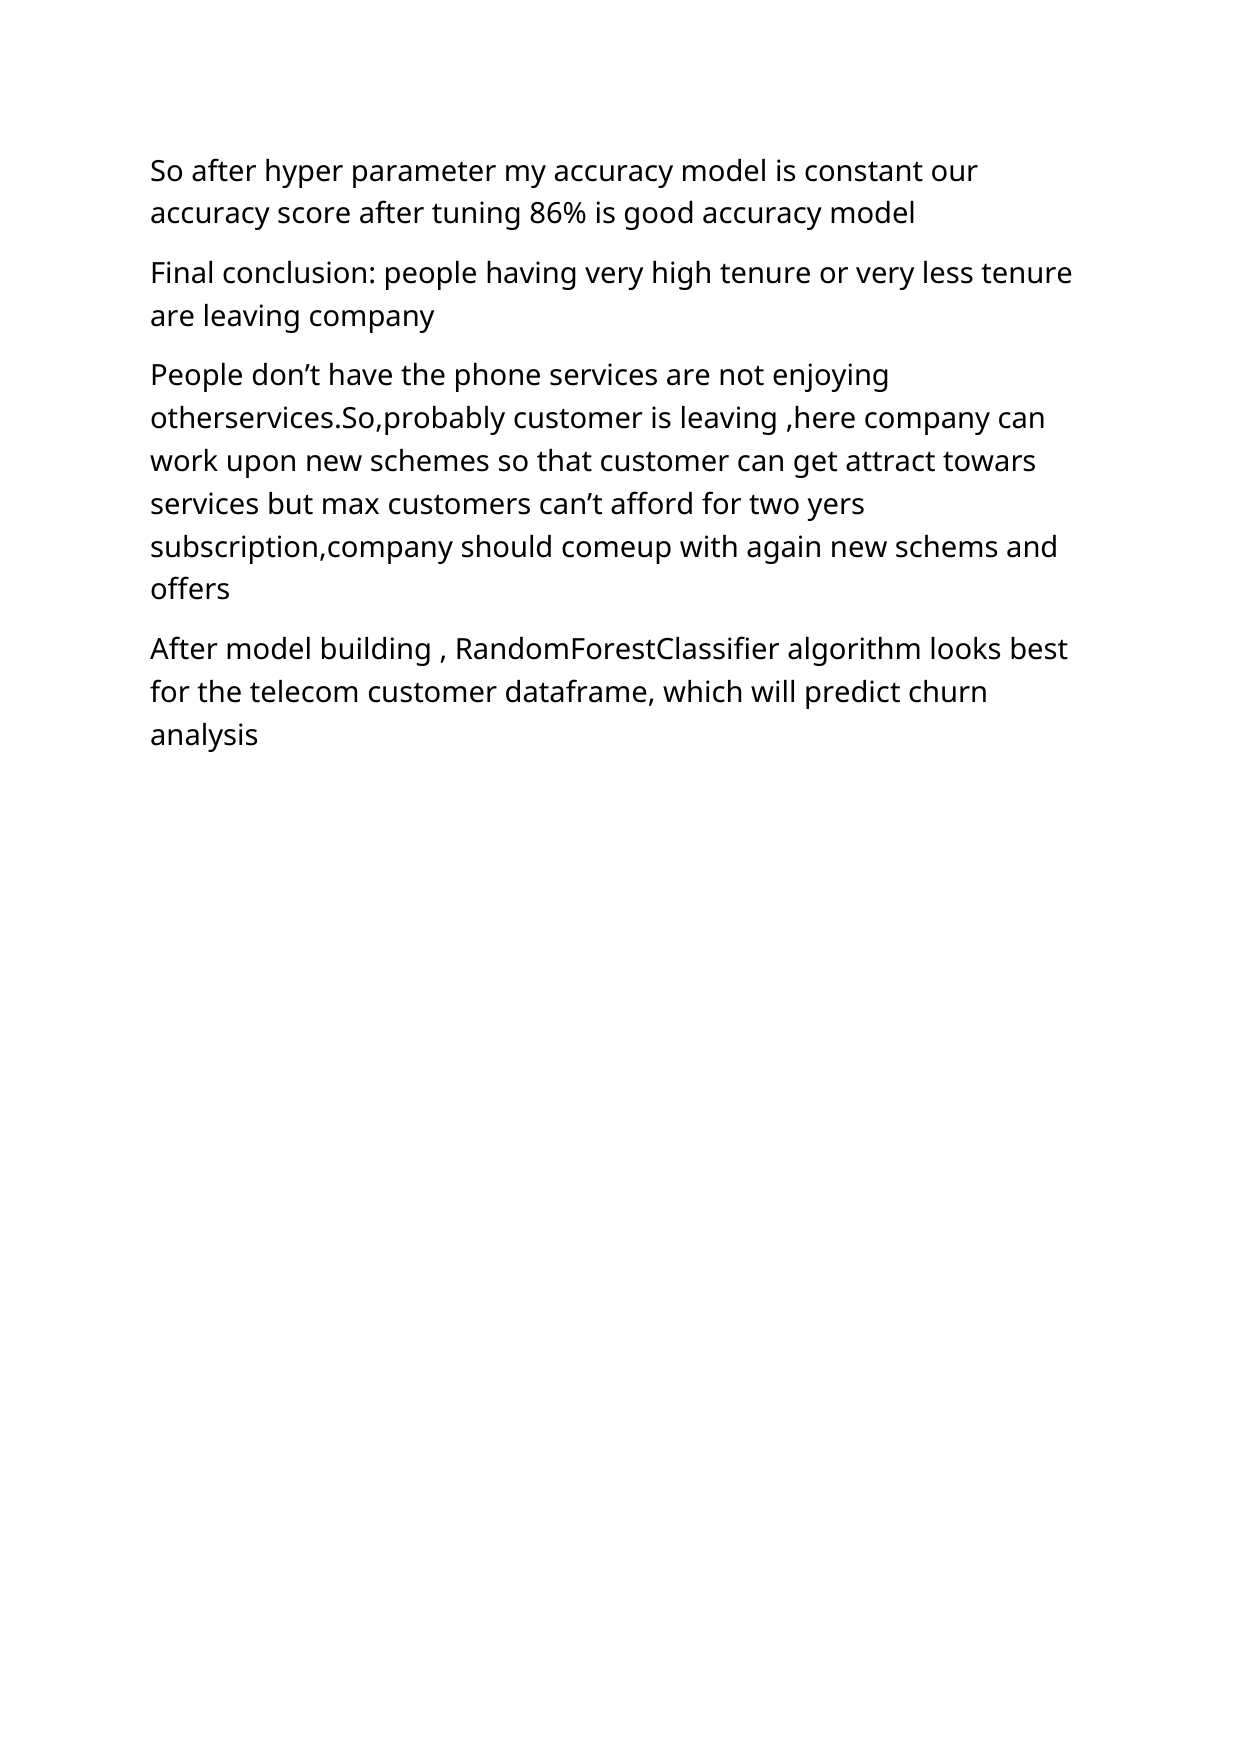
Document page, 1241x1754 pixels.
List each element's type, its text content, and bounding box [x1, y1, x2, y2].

text So after hyper parameter my accuracy model is constant our accuracy score after tuning 86% is good accuracy model [150, 150, 1090, 232]
text After model building , RandomForestClassifier algorithm looks best for the telecom customer dataframe, which will predict churn analysis [150, 628, 1090, 753]
text People don’t have the phone services are not enjoying otherservices.So,probably customer is leaving ,here company can work upon new schemes so that customer can get attract towars services but max customers can’t afford for two yers subscription,company should comeup with again new schems and offers [150, 354, 1090, 608]
text Final conclusion: people having very high tenure or very less tenure are leaving company [150, 252, 1090, 335]
